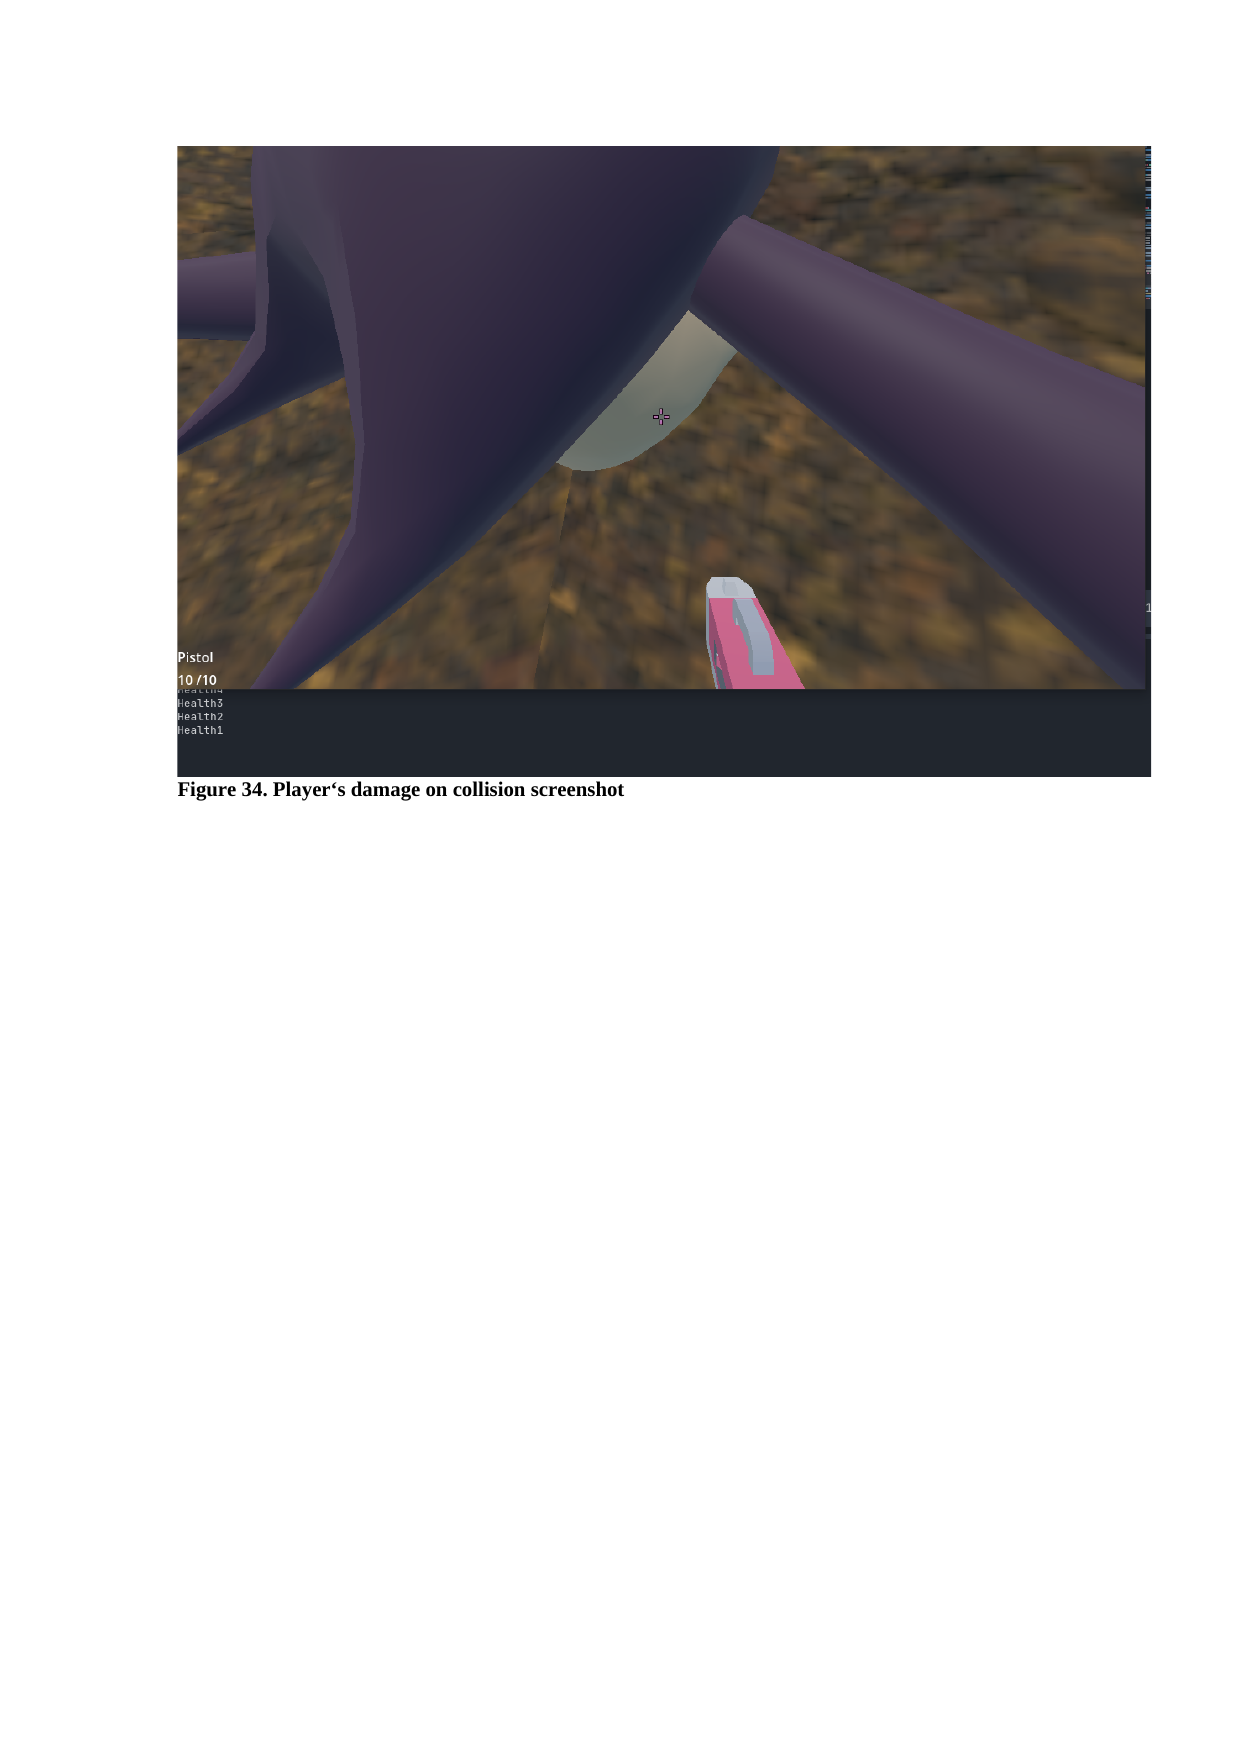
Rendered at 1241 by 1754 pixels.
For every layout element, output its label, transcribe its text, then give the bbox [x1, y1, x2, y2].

picture [177, 146, 1152, 777]
